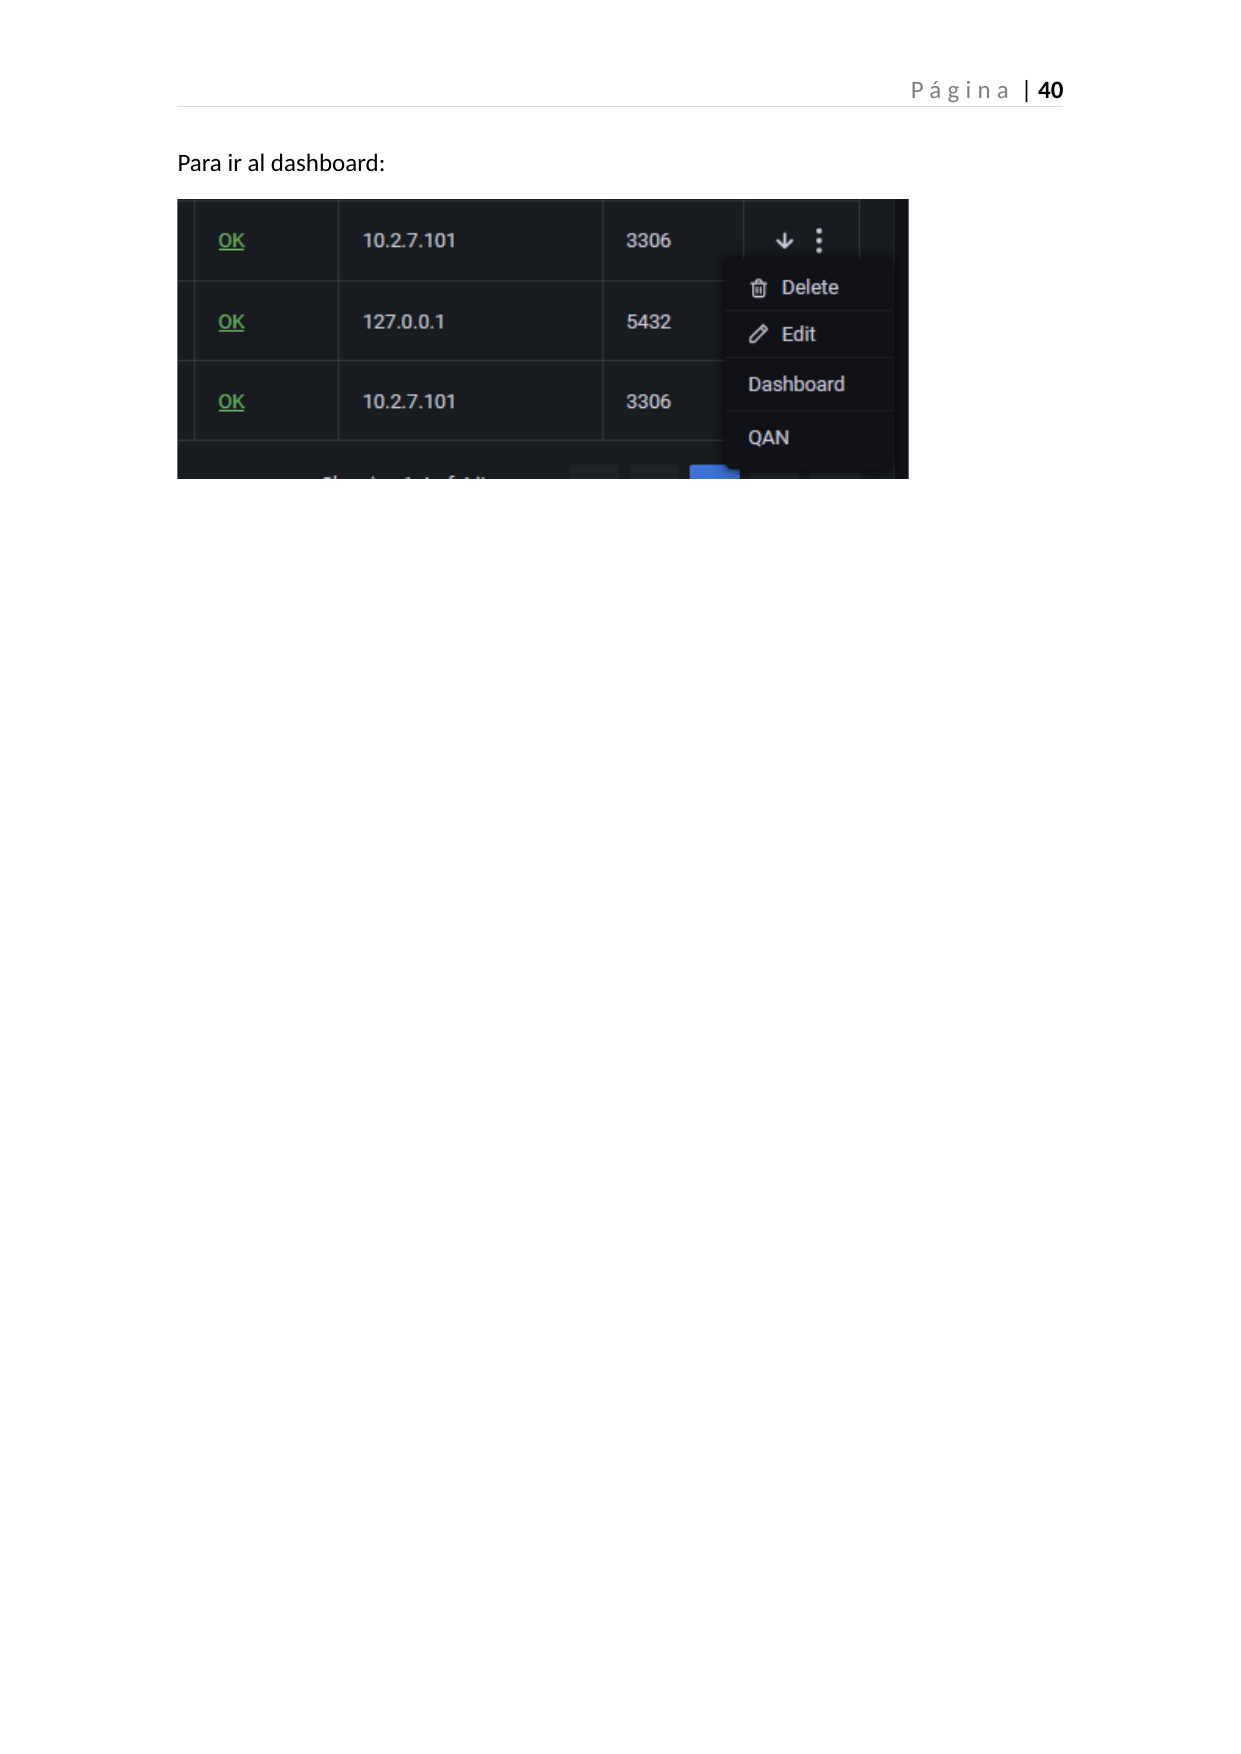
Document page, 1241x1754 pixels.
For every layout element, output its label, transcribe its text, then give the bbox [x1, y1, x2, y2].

picture [177, 199, 909, 479]
text Para ir al dashboard: [177, 148, 1063, 178]
